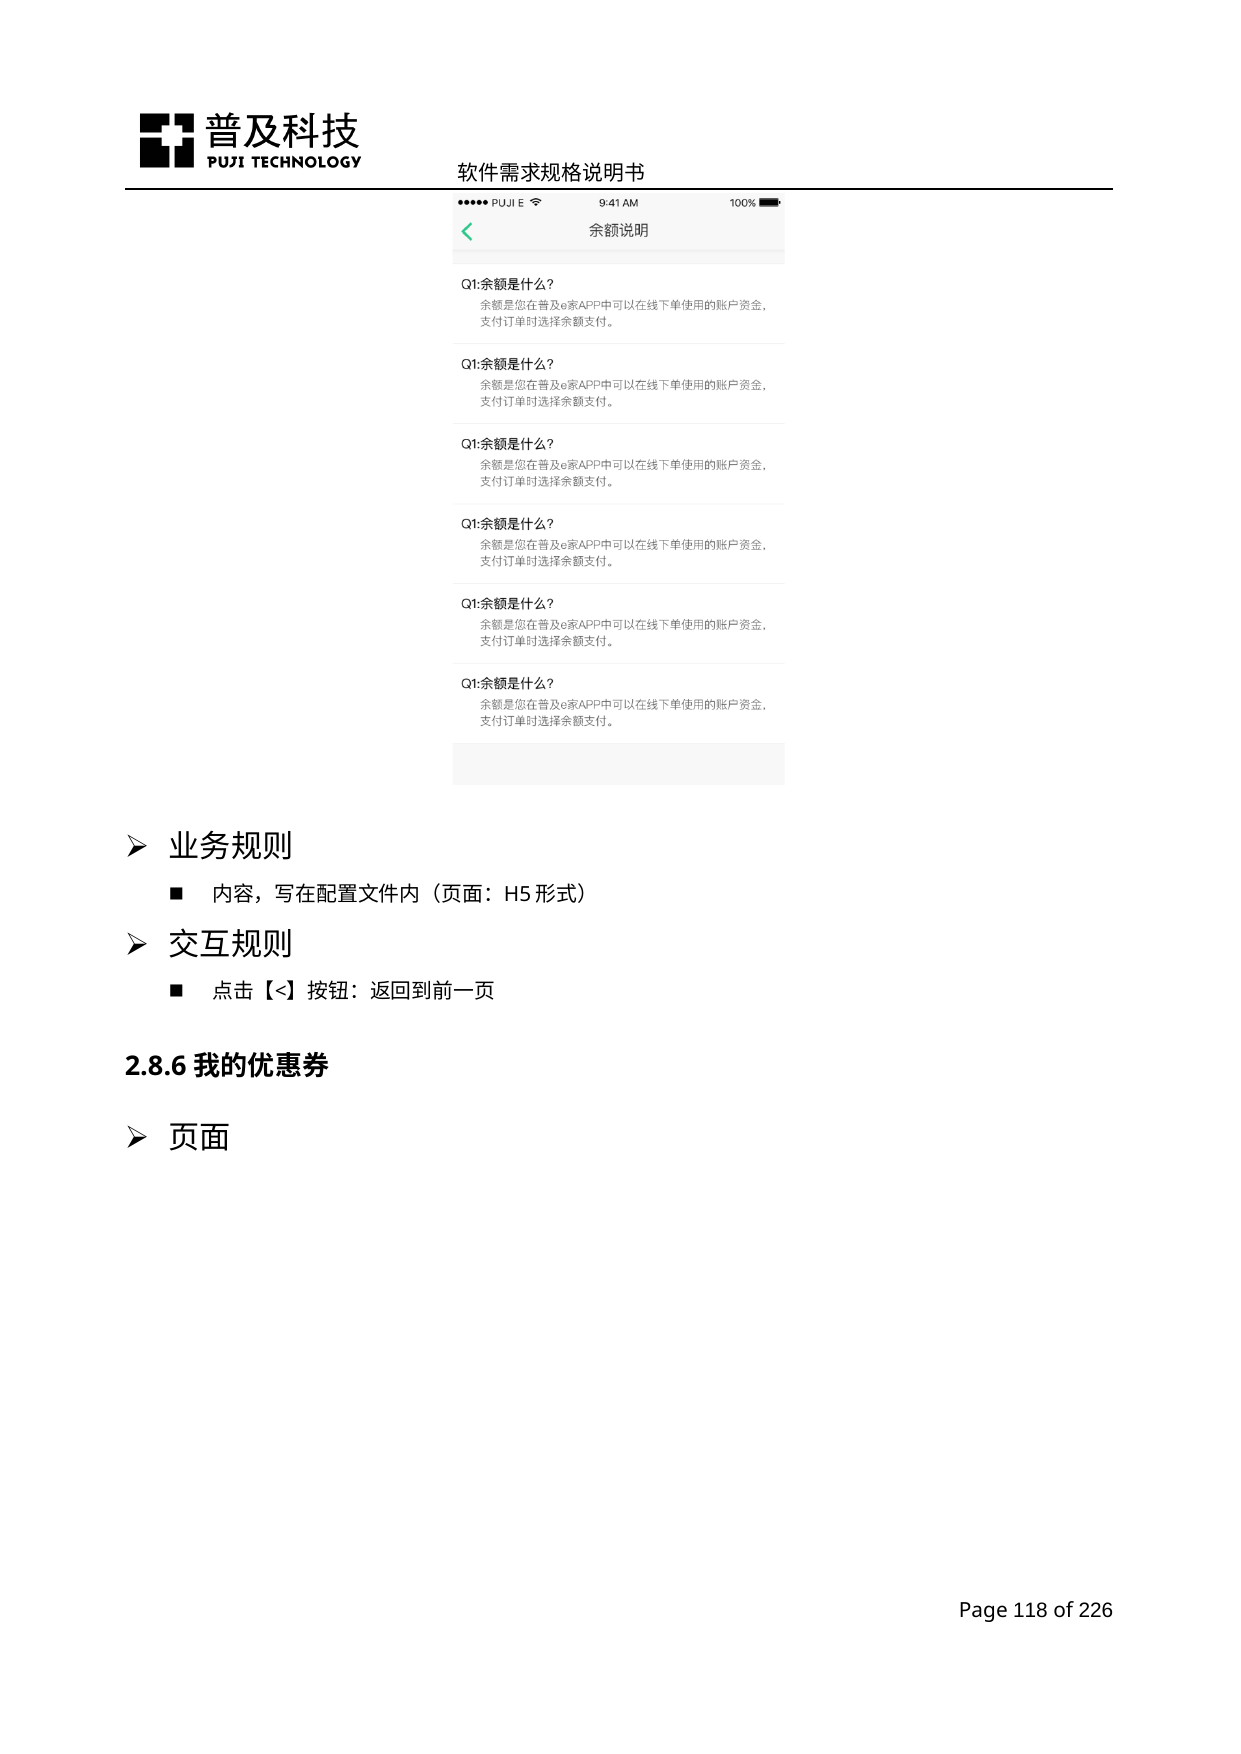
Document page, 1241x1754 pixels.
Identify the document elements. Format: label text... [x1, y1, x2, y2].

list 业务规则 [124, 811, 1113, 876]
list 点击【<】按钮：返回到前一页 [168, 974, 1113, 1006]
list 页面 [124, 1102, 1113, 1167]
list 交互规则 [124, 909, 1113, 974]
picture [452, 193, 785, 785]
subtitle 我的优惠券 [124, 1031, 1113, 1096]
list 内容，写在配置文件内（页面：H5形式） [168, 876, 1113, 909]
picture [124, 103, 365, 180]
